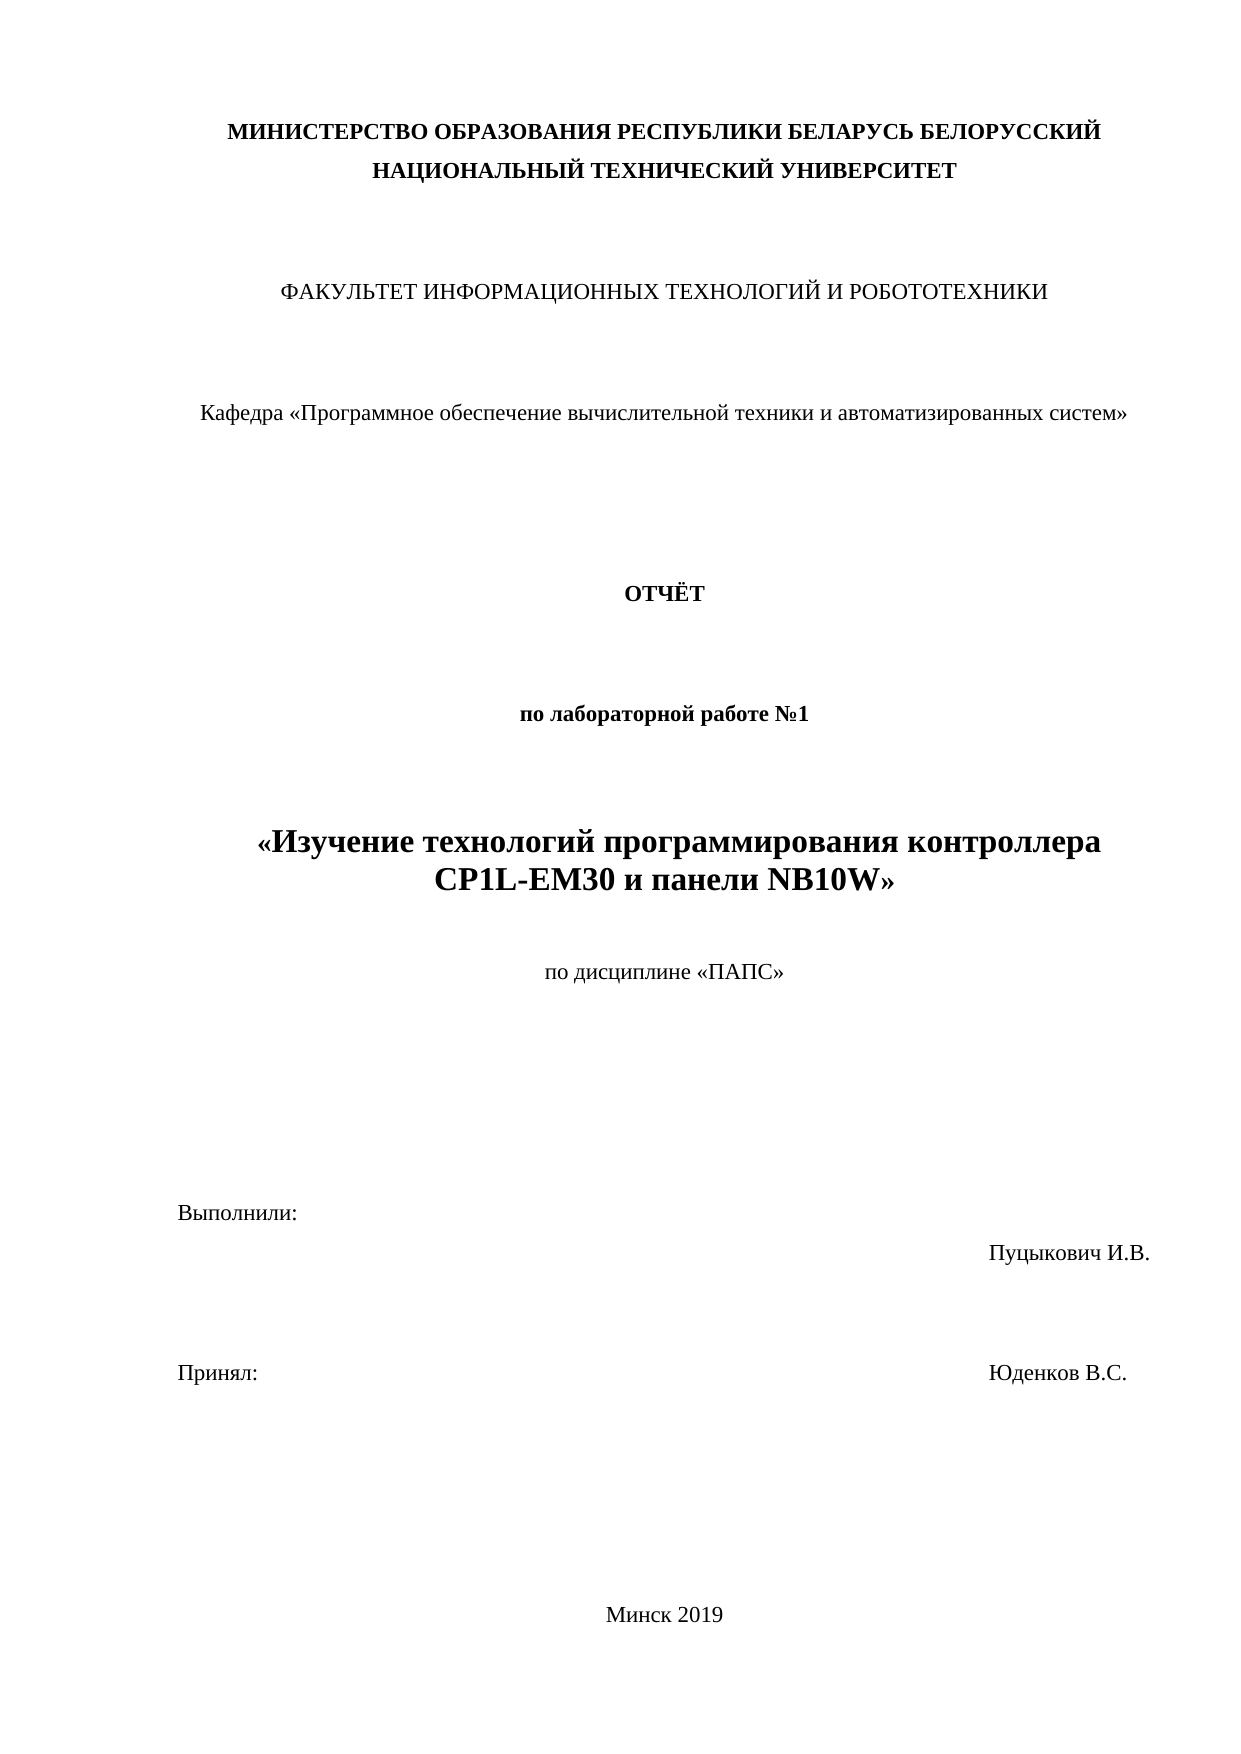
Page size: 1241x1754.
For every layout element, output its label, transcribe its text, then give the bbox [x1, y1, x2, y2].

text по дисциплине «ПАПС» [177, 958, 1152, 984]
text ФАКУЛЬТЕТ ИНФОРМАЦИОННЫХ ТЕХНОЛОГИЙ И РОБОТОТЕХНИКИ [177, 278, 1152, 304]
text «Изучение технологий программирования контроллера CP1L-EM30 и панели NB10W» [177, 821, 1152, 898]
text Кафедра «Программное обеспечение вычислительной техники и автоматизированных систем» [177, 399, 1152, 425]
text по лабораторной работе №1 [177, 700, 1152, 727]
text ОТЧЁТ [177, 580, 1152, 606]
text МИНИСТЕРСТВО ОБРАЗОВАНИЯ РЕСПУБЛИКИ БЕЛАРУСЬ БЕЛОРУССКИЙ НАЦИОНАЛЬНЫЙ ТЕХНИЧЕСКИЙ УНИВЕРСИТЕТ [177, 118, 1152, 184]
text Принял: Юденков В.С. [177, 1359, 1152, 1386]
text Выполнили: Пуцыкович И.В. [177, 1199, 1152, 1265]
text Минск 2019 [177, 1601, 1152, 1627]
